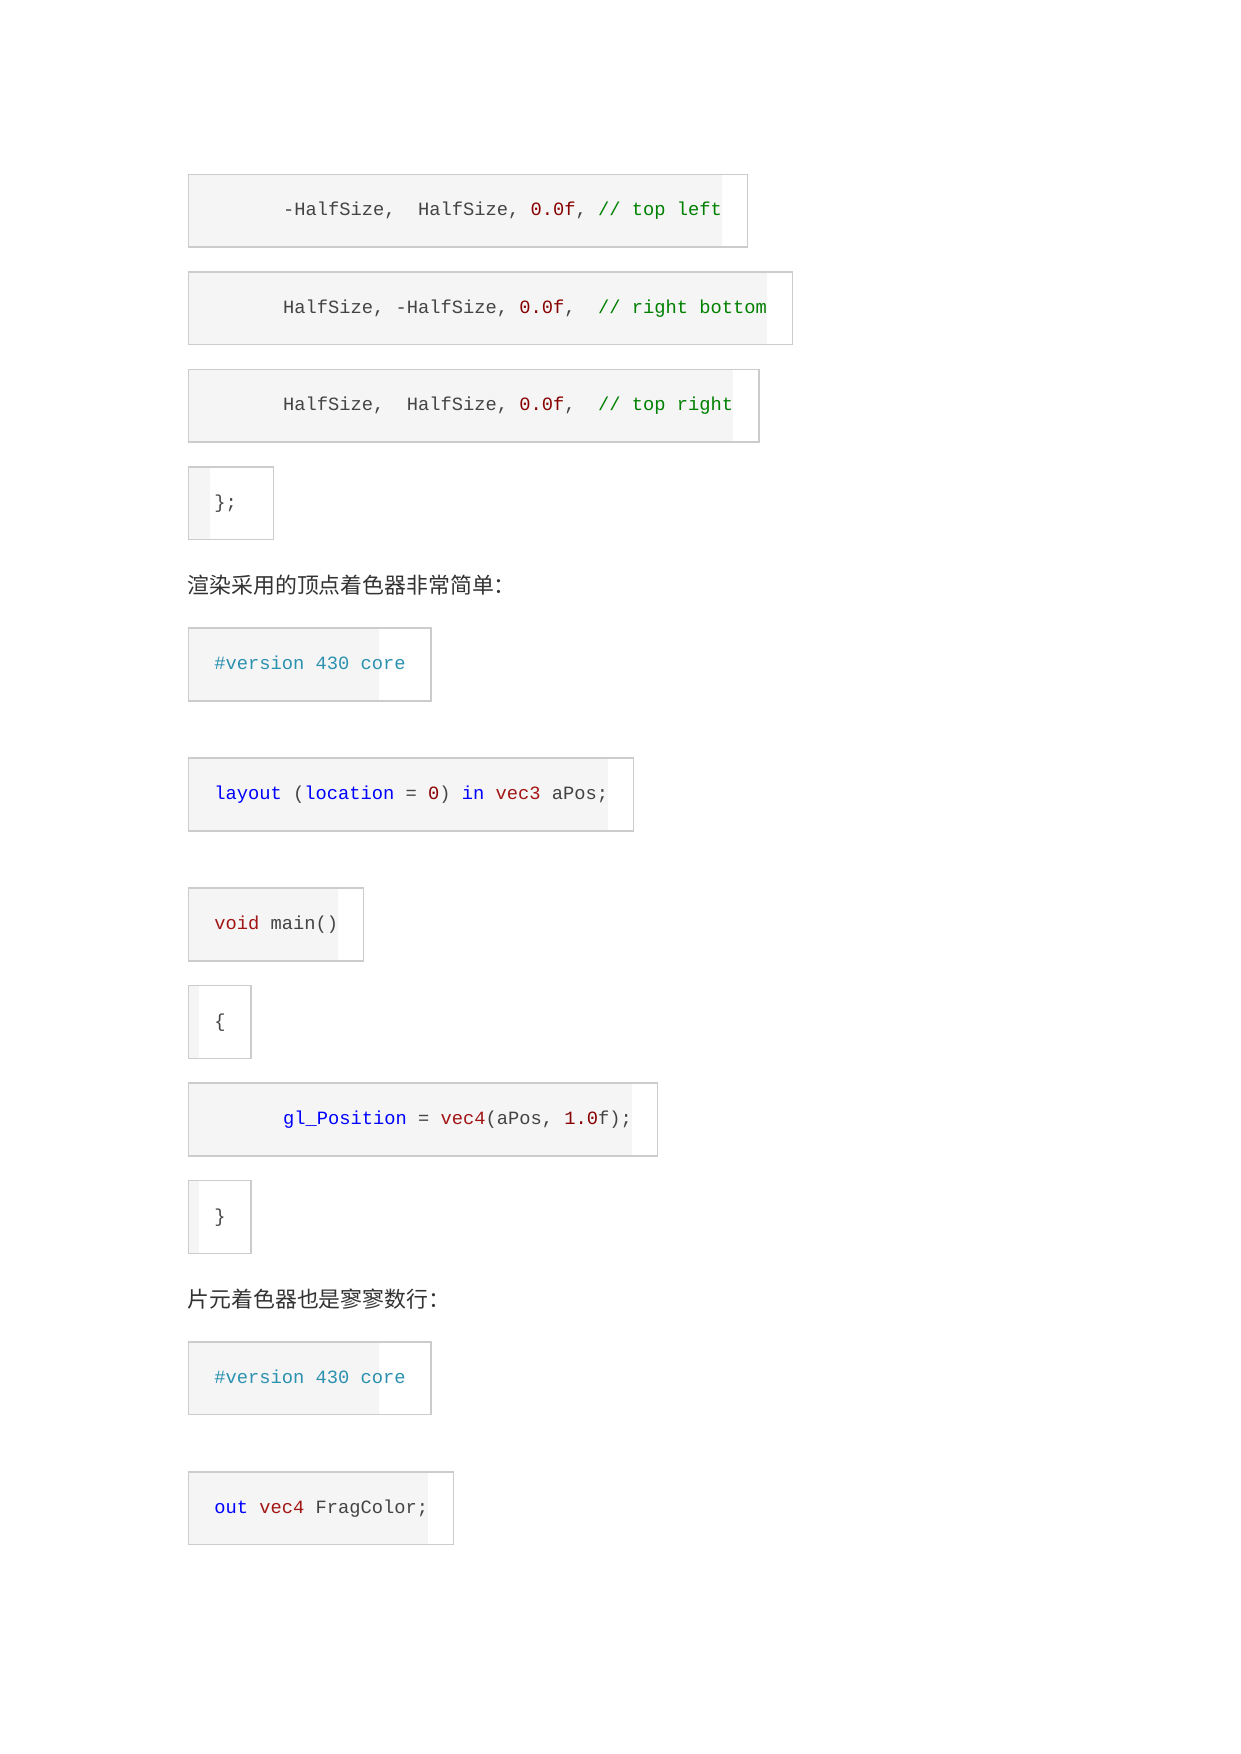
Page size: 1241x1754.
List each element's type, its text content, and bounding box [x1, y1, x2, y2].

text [187, 259, 1053, 357]
text 渲染采用的顶点着色器非常简单： [187, 568, 1053, 600]
text out vec4 FragColor; [187, 1459, 1053, 1557]
text }; [187, 454, 1053, 552]
text { [187, 973, 1053, 1071]
text } [187, 1168, 1053, 1266]
text void main() [187, 876, 1053, 973]
text gl_Position = vec4(aPos, 1.0f); [187, 1071, 1053, 1168]
text layout (location = 0) in vec3 aPos; [187, 746, 1053, 843]
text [187, 162, 1053, 259]
text 片元着色器也是寥寥数行： [187, 1281, 1053, 1314]
text #version 430 core [187, 1329, 1053, 1427]
text HalfSize, HalfSize, 0.0f, // top right [187, 357, 1053, 454]
text #version 430 core [187, 616, 1053, 713]
